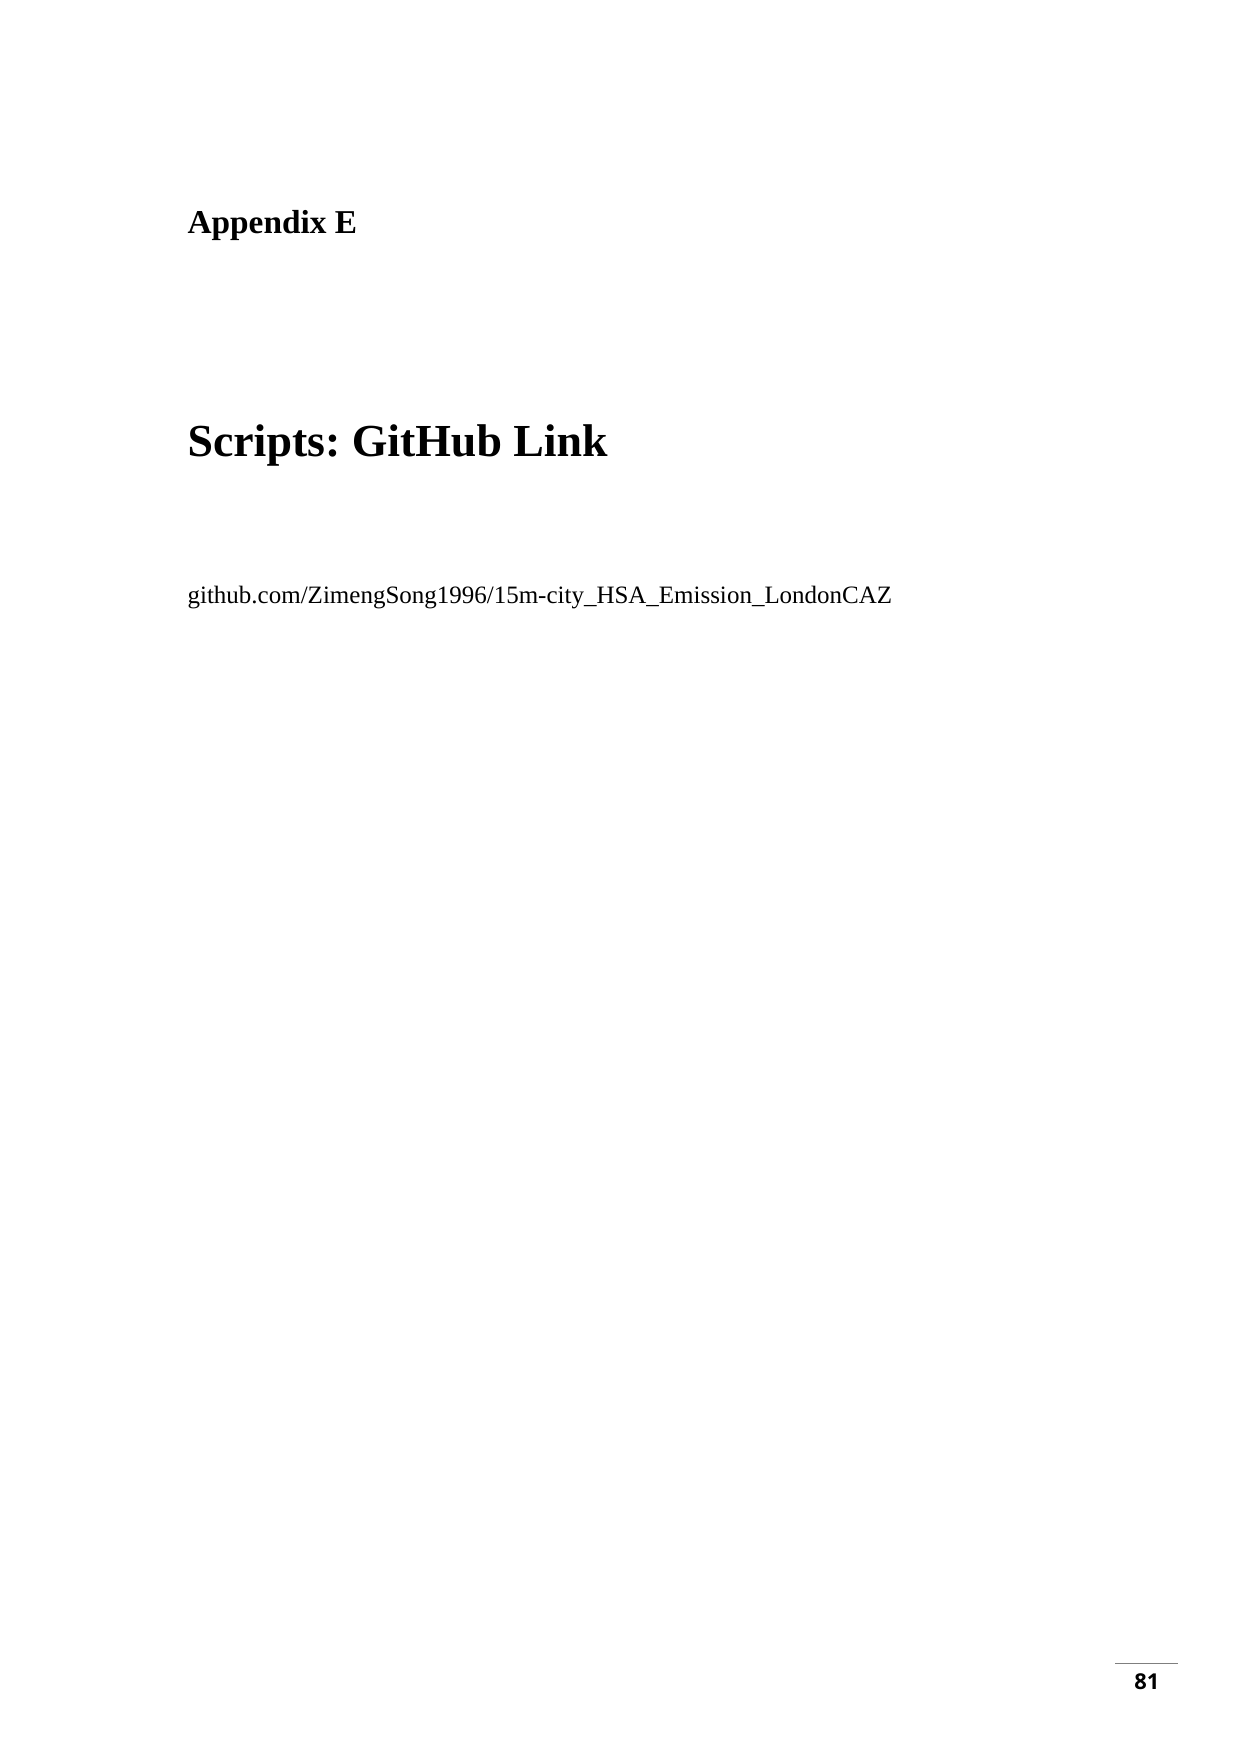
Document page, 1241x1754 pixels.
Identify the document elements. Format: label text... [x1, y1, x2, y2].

text github.com/ZimengSong1996/15m-city_HSA_Emission_LondonCAZ [187, 578, 1053, 610]
text Scripts: GitHub Link [187, 407, 1053, 472]
subtitle Appendix E [187, 189, 1053, 254]
